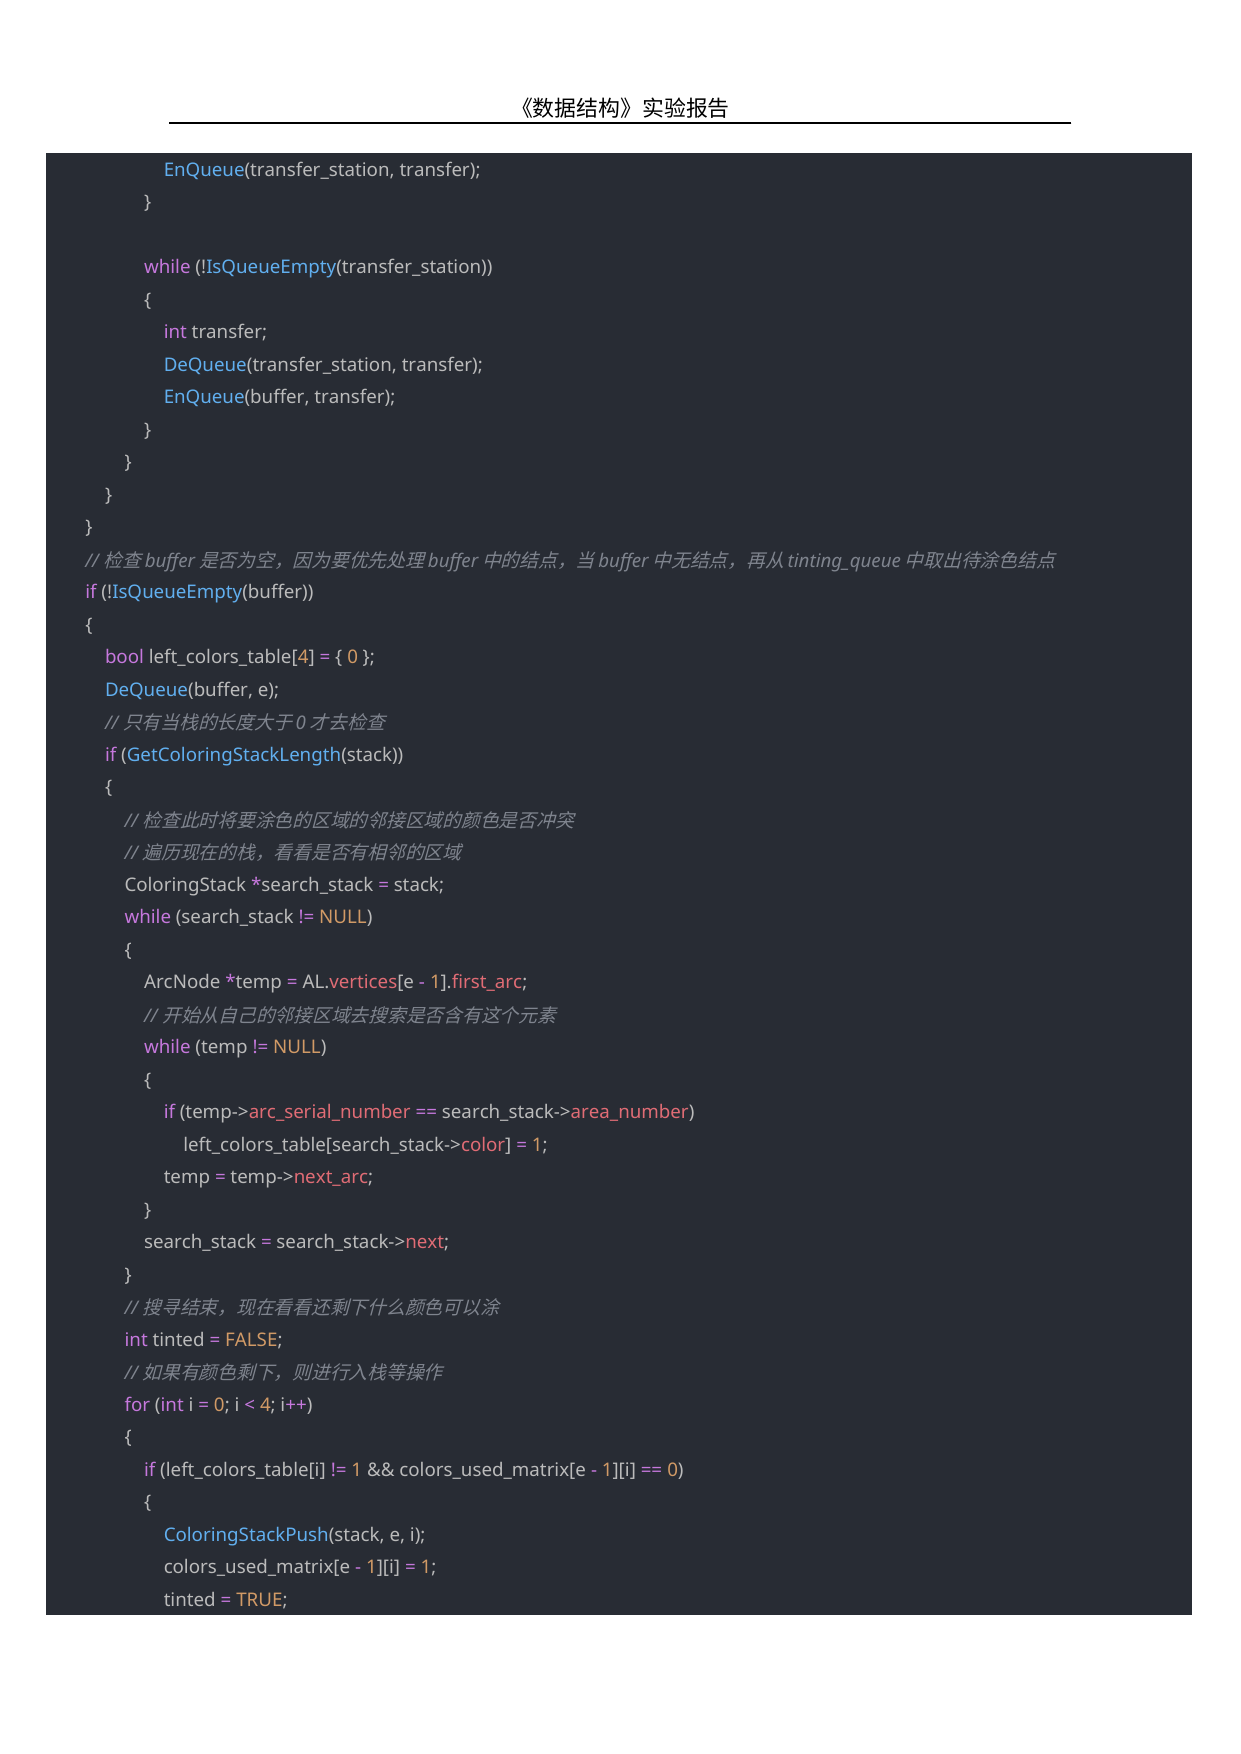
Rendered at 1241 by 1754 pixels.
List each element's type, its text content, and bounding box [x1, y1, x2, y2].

text // 检查此时将要涂色的区域的邻接区域的颜色是否冲突 [46, 803, 1192, 835]
text ArcNode *temp = AL.vertices[e - 1].first_arc; [46, 965, 1192, 998]
text } [46, 1258, 1192, 1290]
text { [46, 770, 1192, 803]
text { [46, 1063, 1192, 1095]
text while (search_stack != NULL) [46, 900, 1192, 933]
text // 开始从自己的邻接区域去搜索是否含有这个元素 [46, 998, 1192, 1030]
text while (temp != NULL) [46, 1030, 1192, 1063]
text } [46, 413, 1192, 445]
text { [46, 608, 1192, 640]
text EnQueue(buffer, transfer); [46, 380, 1192, 413]
text bool left_colors_table[4] = { 0 }; [46, 640, 1192, 673]
text ColoringStack *search_stack = stack; [46, 868, 1192, 900]
text int tinted = FALSE; [46, 1323, 1192, 1355]
text colors_used_matrix[e - 1][i] = 1; [46, 1550, 1192, 1583]
text } [46, 185, 1192, 218]
text // 搜寻结束，现在看看还剩下什么颜色可以涂 [46, 1290, 1192, 1323]
text } [46, 1193, 1192, 1225]
text tinted = TRUE; [46, 1583, 1192, 1615]
text { [46, 933, 1192, 965]
text if (!IsQueueEmpty(buffer)) [46, 575, 1192, 608]
text if (temp->arc_serial_number == search_stack->area_number) [46, 1095, 1192, 1128]
text int transfer; [46, 315, 1192, 348]
text EnQueue(transfer_station, transfer); [46, 153, 1192, 185]
text left_colors_table[search_stack->color] = 1; [46, 1128, 1192, 1160]
text { [46, 283, 1192, 315]
text // 只有当栈的长度大于0才去检查 [46, 705, 1192, 738]
text temp = temp->next_arc; [46, 1160, 1192, 1193]
text } [46, 510, 1192, 543]
text { [46, 1485, 1192, 1518]
text // 检查buffer是否为空，因为要优先处理buffer中的结点，当buffer中无结点，再从tinting_queue中取出待涂色结点 [46, 543, 1192, 575]
text // 如果有颜色剩下，则进行入栈等操作 [46, 1355, 1192, 1388]
text while (!IsQueueEmpty(transfer_station)) [46, 250, 1192, 283]
text search_stack = search_stack->next; [46, 1225, 1192, 1258]
text DeQueue(buffer, e); [46, 673, 1192, 705]
text DeQueue(transfer_station, transfer); [46, 348, 1192, 380]
text for (int i = 0; i < 4; i++) [46, 1388, 1192, 1420]
text if (left_colors_table[i] != 1 && colors_used_matrix[e - 1][i] == 0) [46, 1453, 1192, 1485]
text // 遍历现在的栈，看看是否有相邻的区域 [46, 835, 1192, 868]
text ColoringStackPush(stack, e, i); [46, 1518, 1192, 1550]
text } [46, 445, 1192, 478]
text { [46, 1420, 1192, 1453]
text } [46, 478, 1192, 510]
text if (GetColoringStackLength(stack)) [46, 738, 1192, 770]
